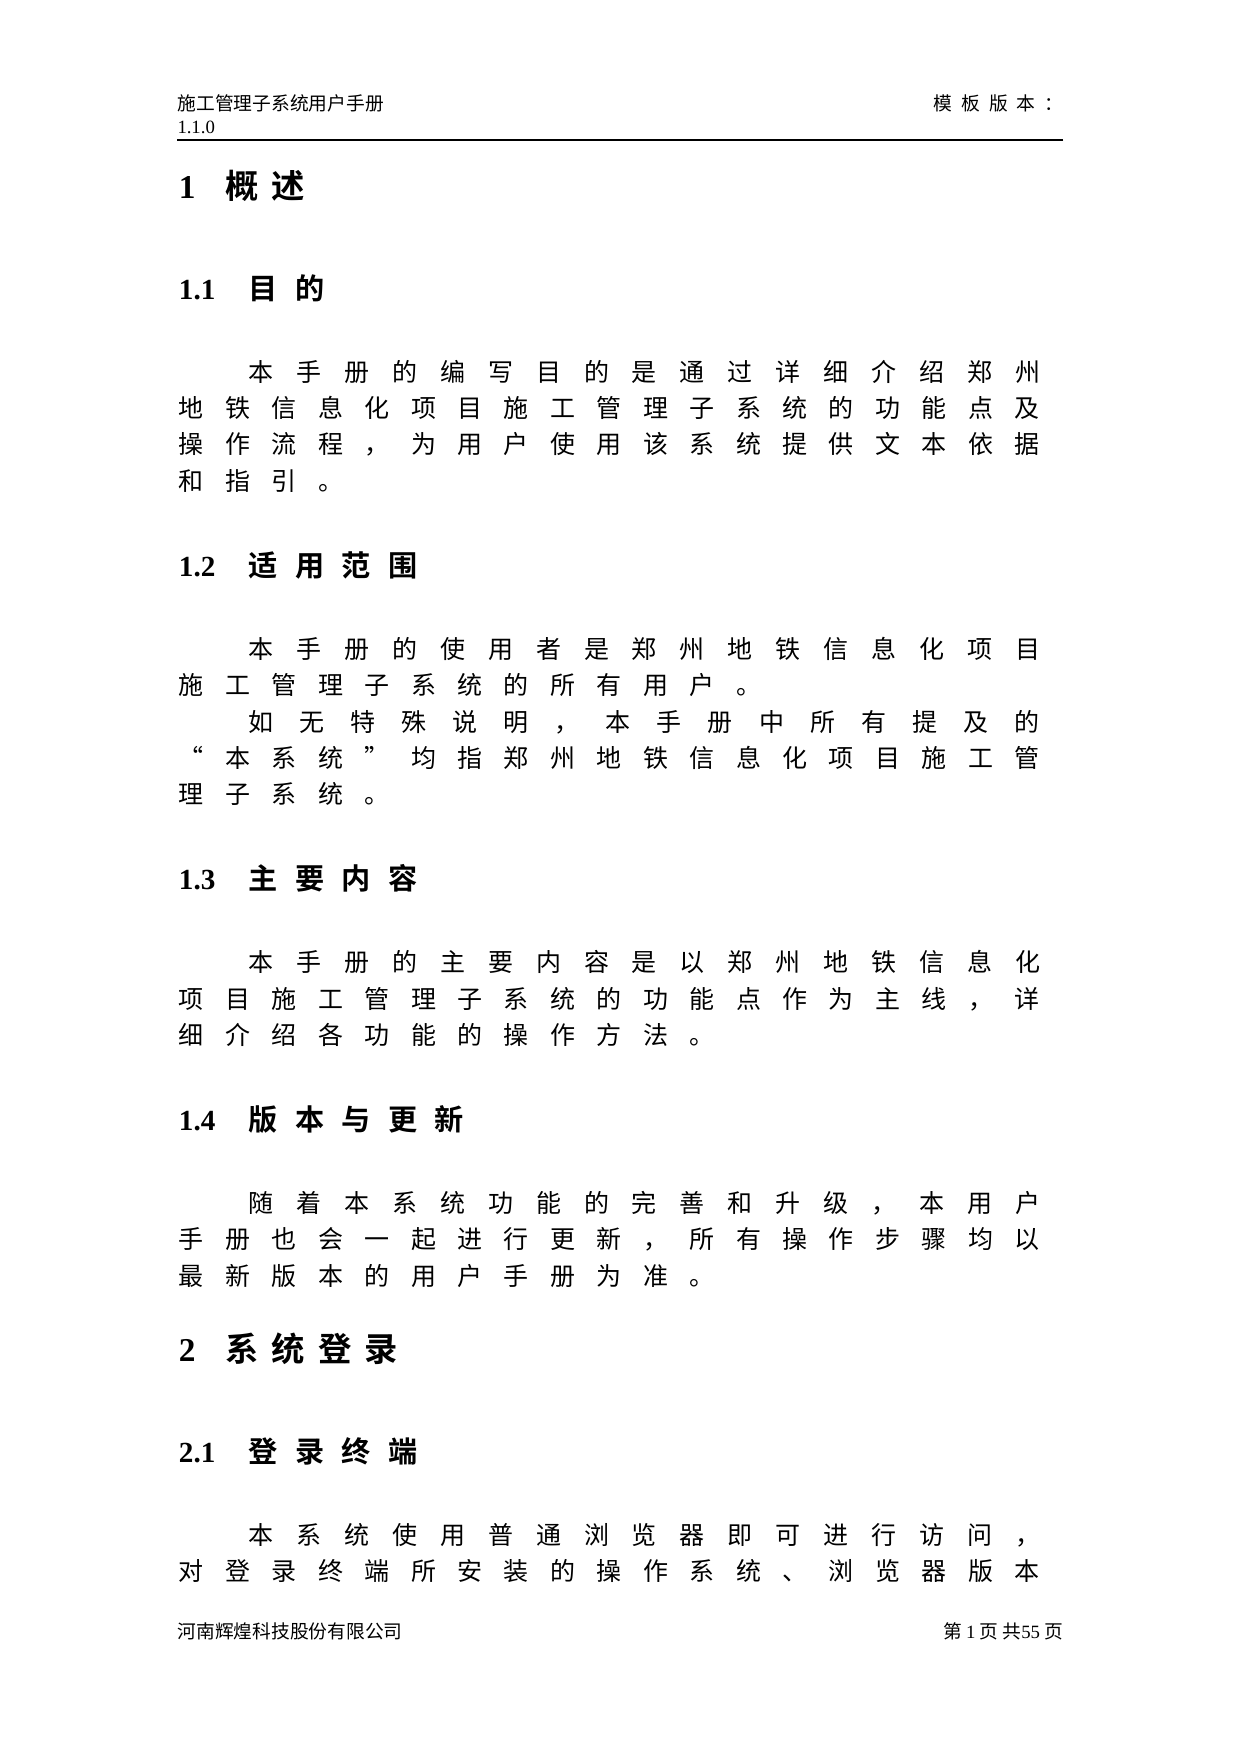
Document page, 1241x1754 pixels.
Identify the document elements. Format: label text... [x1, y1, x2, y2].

subtitle 主要内容 [179, 841, 1061, 913]
text 本手册的主要内容是以郑州地铁信息化项目施工管理子系统的功能点作为主线，详细介绍各功能的操作方法。 [179, 943, 1061, 1052]
text 如无特殊说明，本手册中所有提及的“本系统”均指郑州地铁信息化项目施工管理子系统。 [179, 702, 1061, 811]
text 本手册的编写目的是通过详细介绍郑州地铁信息化项目施工管理子系统的功能点及操作流程，为用户使用该系统提供文本依据和指引。 [179, 352, 1061, 498]
subtitle 版本与更新 [179, 1081, 1061, 1154]
subtitle 适用范围 [179, 527, 1061, 600]
text 本手册的使用者是郑州地铁信息化项目施工管理子系统的所有用户。 [179, 629, 1061, 702]
subtitle 登录终端 [179, 1413, 1061, 1486]
subtitle 系统登录 [179, 1311, 1061, 1384]
subtitle 目的 [179, 250, 1061, 323]
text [179, 1515, 1061, 1588]
text 随着本系统功能的完善和升级，本用户手册也会一起进行更新，所有操作步骤均以最新版本的用户手册为准。 [179, 1183, 1061, 1293]
subtitle 概述 [179, 148, 1061, 221]
